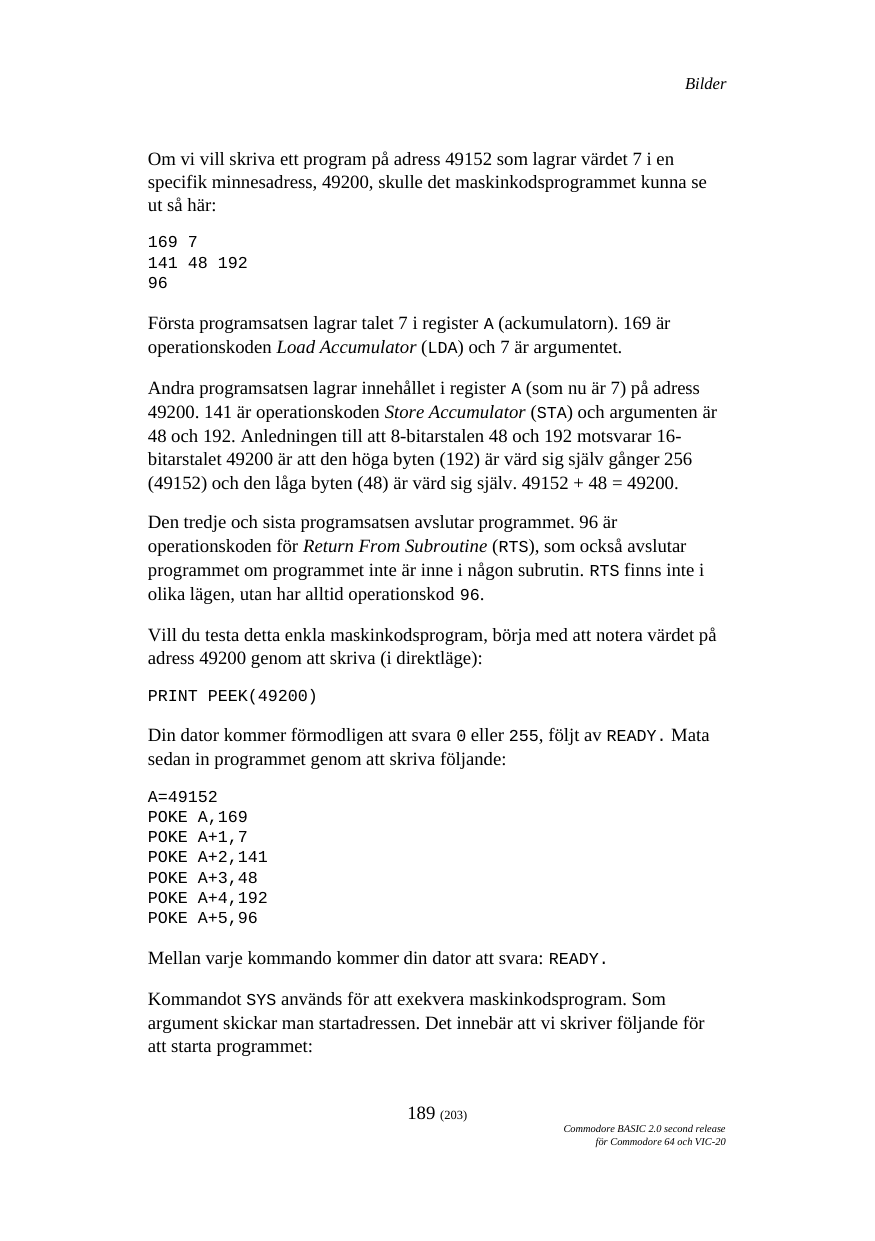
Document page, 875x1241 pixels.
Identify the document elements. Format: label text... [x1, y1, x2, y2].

text PRINT PEEK(49200) [148, 687, 726, 706]
text A=49152 POKE A,169 POKE A+1,7 POKE A+2,141 POKE A+3,48 POKE A+4,192 POKE A+5,96 [148, 788, 726, 929]
text Andra programsatsen lagrar innehållet i register A (som nu är 7) på adress 49200. 141 är operationskoden Store Accumulator (STA) och argumenten är 48 och 192. Anledningen till att 8-bitarstalen 48 och 192 motsvarar 16-bitarstalet 49200 är att den höga byten (192) är värd sig själv gånger 256 (49152) och den låga byten (48) är värd sig själv. 49152 + 48 = 49200. [148, 377, 726, 493]
text Mellan varje kommando kommer din dator att svara: READY. [148, 947, 726, 969]
text Första programsatsen lagrar talet 7 i register A (ackumulatorn). 169 är operationskoden Load Accumulator (LDA) och 7 är argumentet. [148, 312, 726, 358]
text Den tredje och sista programsatsen avslutar programmet. 96 är operationskoden för Return From Subroutine (RTS), som också avslutar programmet om programmet inte är inne i någon subrutin. RTS finns inte i olika lägen, utan har alltid operationskod 96. [148, 511, 726, 606]
text Om vi vill skriva ett program på adress 49152 som lagrar värdet 7 i en specifik minnesadress, 49200, skulle det maskinkodsprogrammet kunna se ut så här: [148, 148, 726, 216]
text 169 7 141 48 192 96 [148, 234, 726, 293]
text Vill du testa detta enkla maskinkodsprogram, börja med att notera värdet på adress 49200 genom att skriva (i direktläge): [148, 624, 726, 669]
text Din dator kommer förmodligen att svara 0 eller 255, följt av READY. Mata sedan in programmet genom att skriva följande: [148, 724, 726, 770]
text Kommandot SYS används för att exekvera maskinkodsprogram. Som argument skickar man startadressen. Det innebär att vi skriver följande för att starta programmet: [148, 988, 726, 1057]
